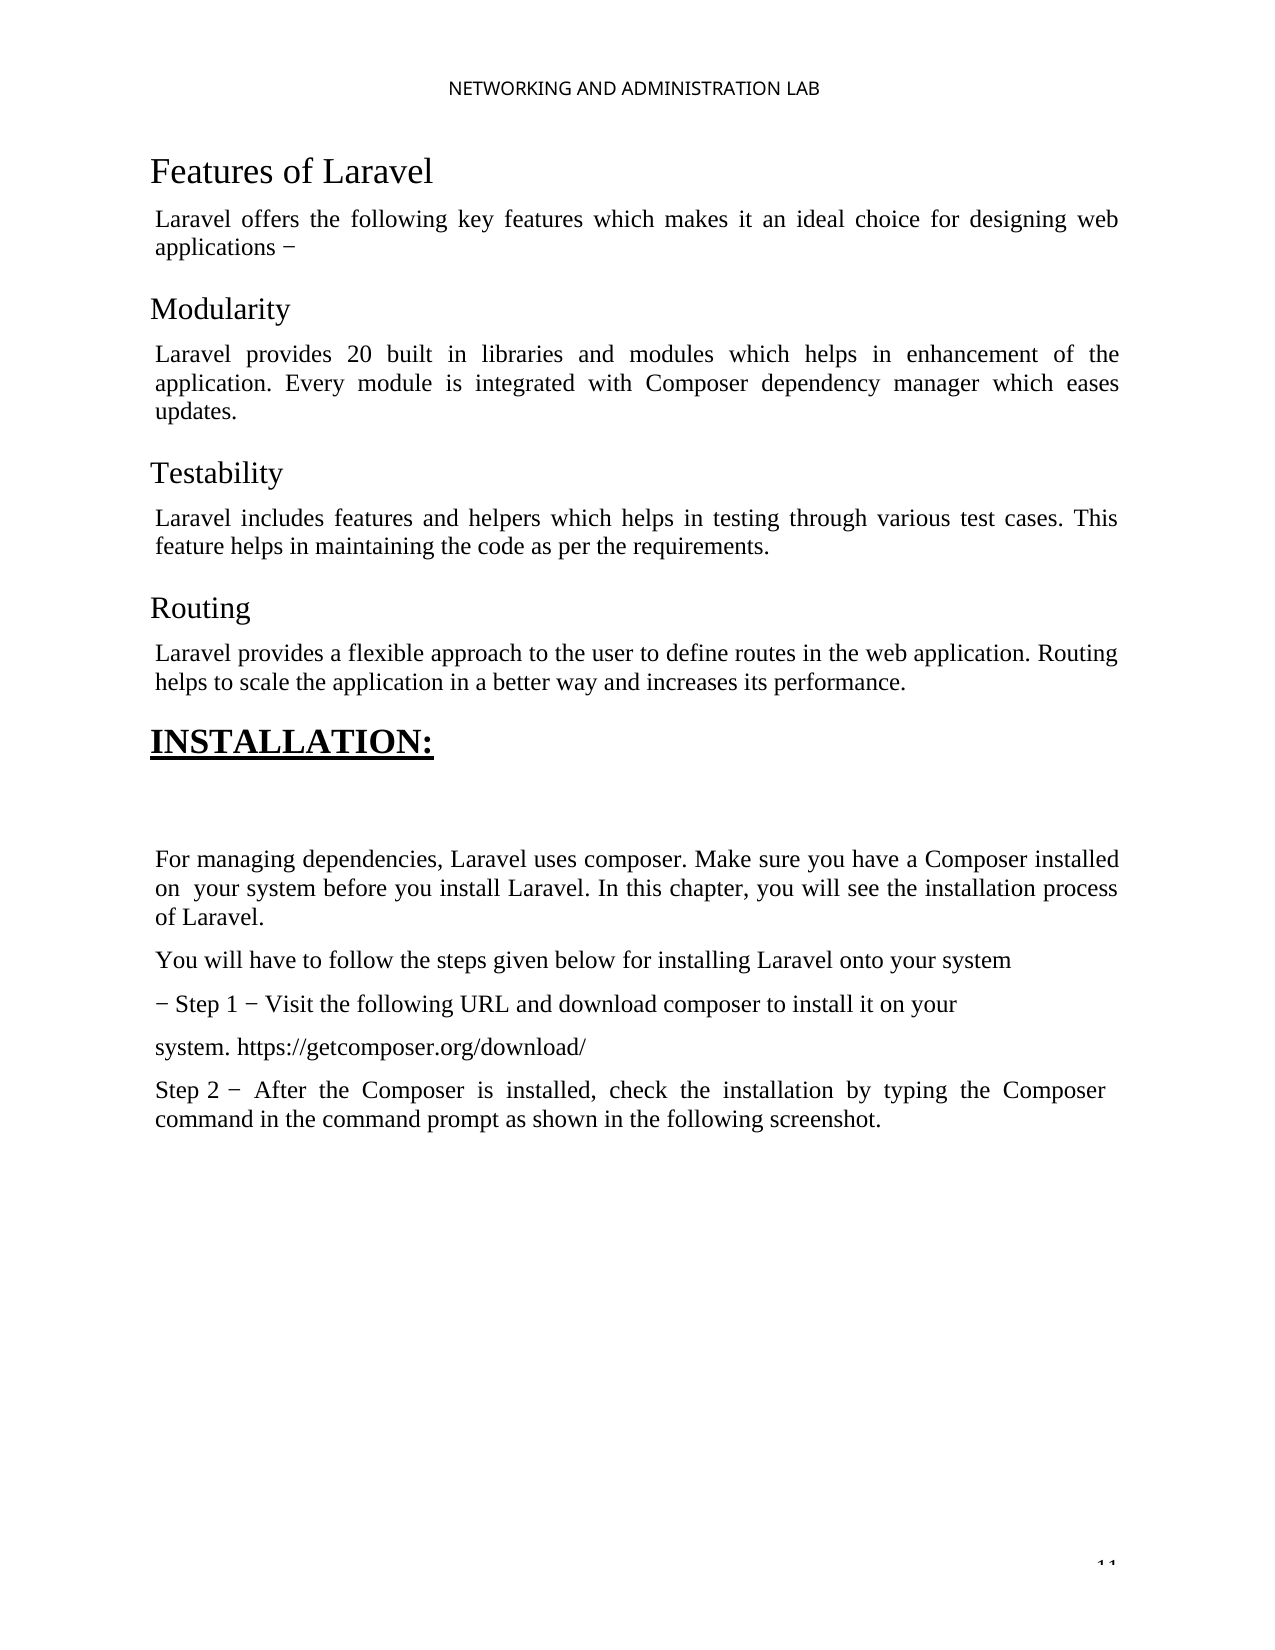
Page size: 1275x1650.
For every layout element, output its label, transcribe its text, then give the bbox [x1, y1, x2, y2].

text Routing [150, 589, 1275, 625]
text You will have to follow the steps given below for installing Laravel onto your system − Step 1 − Visit the following URL and download composer to install it on your system. https://getcomposer.org/download/ [155, 945, 1030, 1061]
text For managing dependencies, Laravel uses composer. Make sure you have a Composer installed on your system before you install Laravel. In this chapter, you will see the installation process of Laravel. [155, 844, 1120, 931]
text Laravel provides 20 built in libraries and modules which helps in enhancement of the application. Every module is integrated with Composer dependency manager which eases updates. [155, 339, 1120, 425]
text Modularity [150, 290, 1275, 326]
text Step 2 − After the Composer is installed, check the installation by typing the Composer command in the command prompt as shown in the following screenshot. [155, 1075, 1181, 1133]
text Laravel offers the following key features which makes it an ideal choice for designing web applications − [155, 204, 1120, 261]
text INSTALLATION: [150, 720, 1275, 761]
text Testability [150, 454, 1275, 490]
subtitle Features of Laravel [150, 149, 1275, 191]
text Laravel provides a flexible approach to the user to define routes in the web application. Routing helps to scale the application in a better way and increases its performance. [155, 638, 1119, 695]
text Laravel includes features and helpers which helps in testing through various test cases. This feature helps in maintaining the code as per the requirements. [155, 503, 1119, 560]
